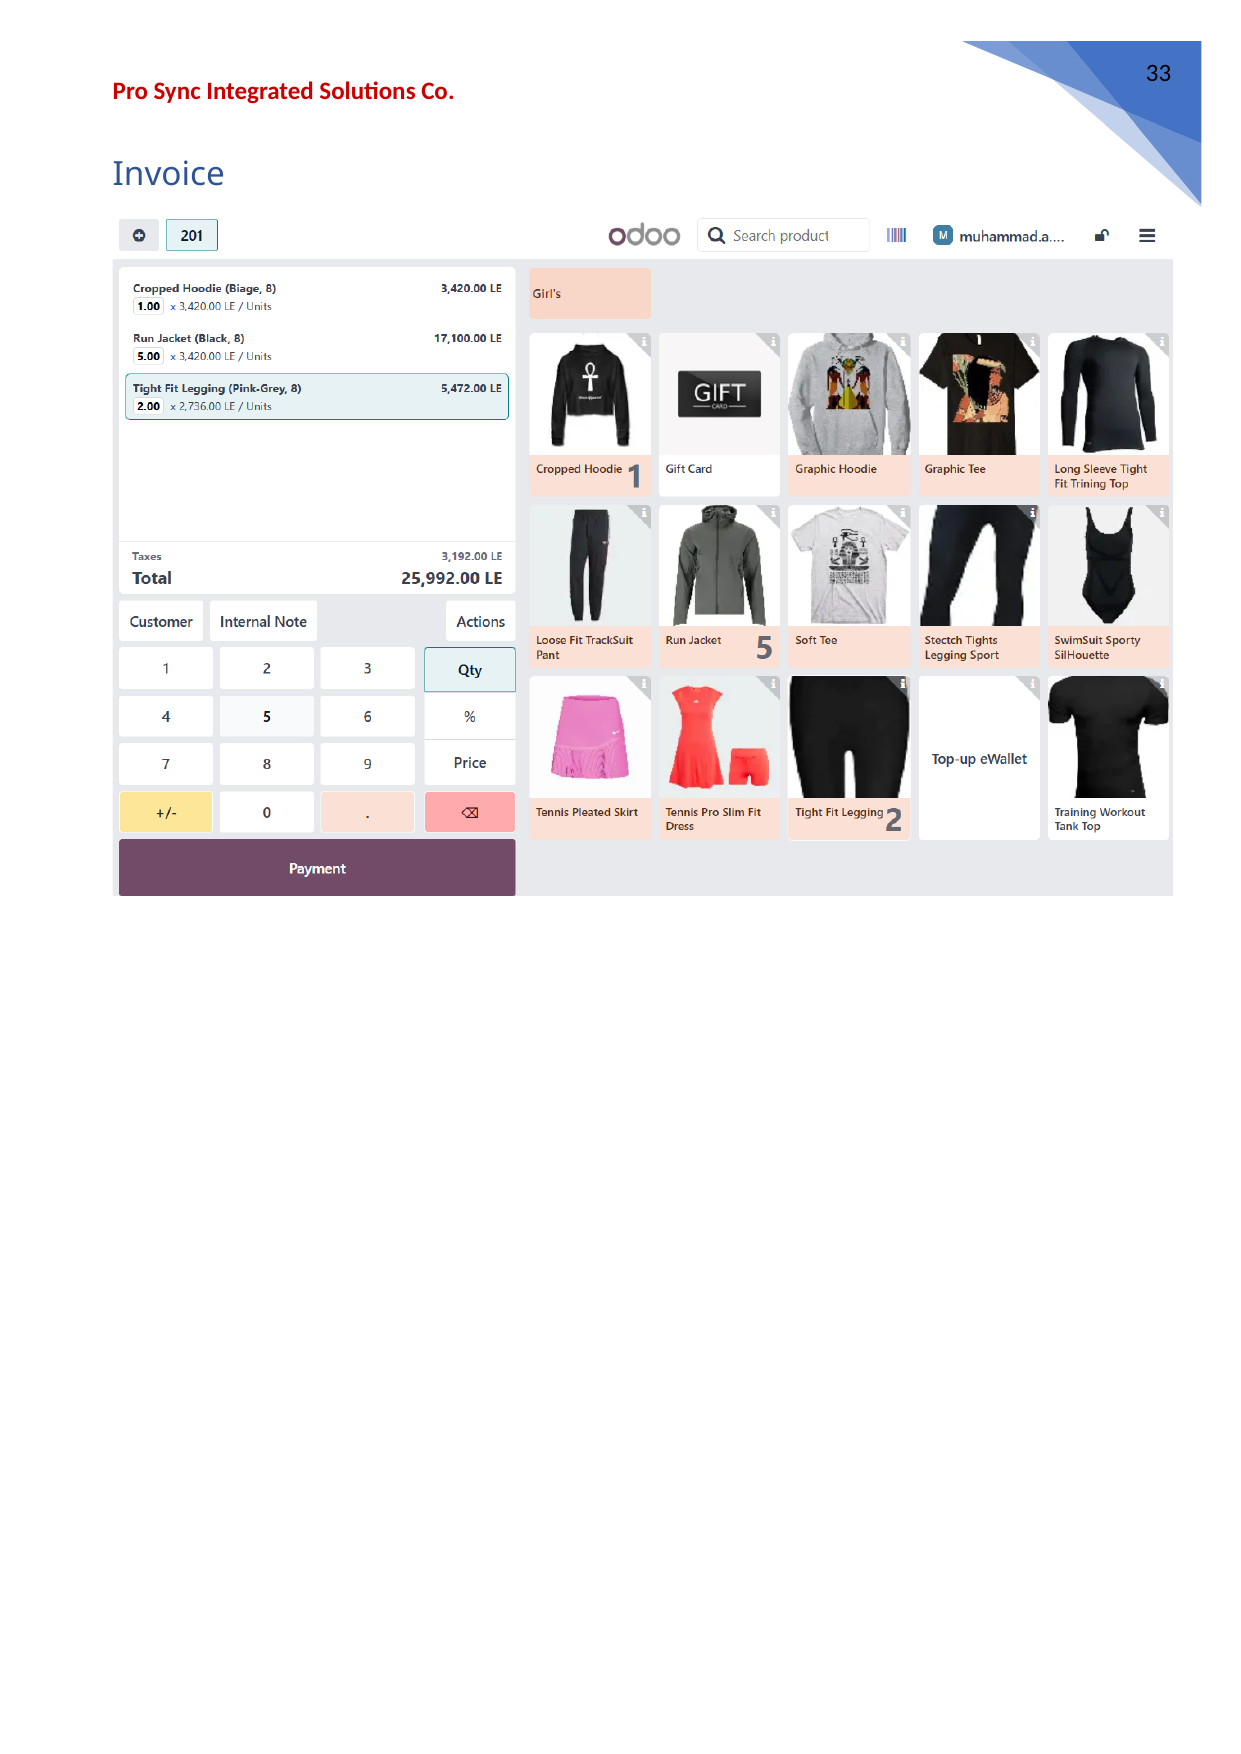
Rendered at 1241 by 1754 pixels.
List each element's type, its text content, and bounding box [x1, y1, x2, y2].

picture [112, 210, 1173, 896]
subtitle Invoice [112, 150, 1128, 195]
picture [962, 41, 1202, 207]
